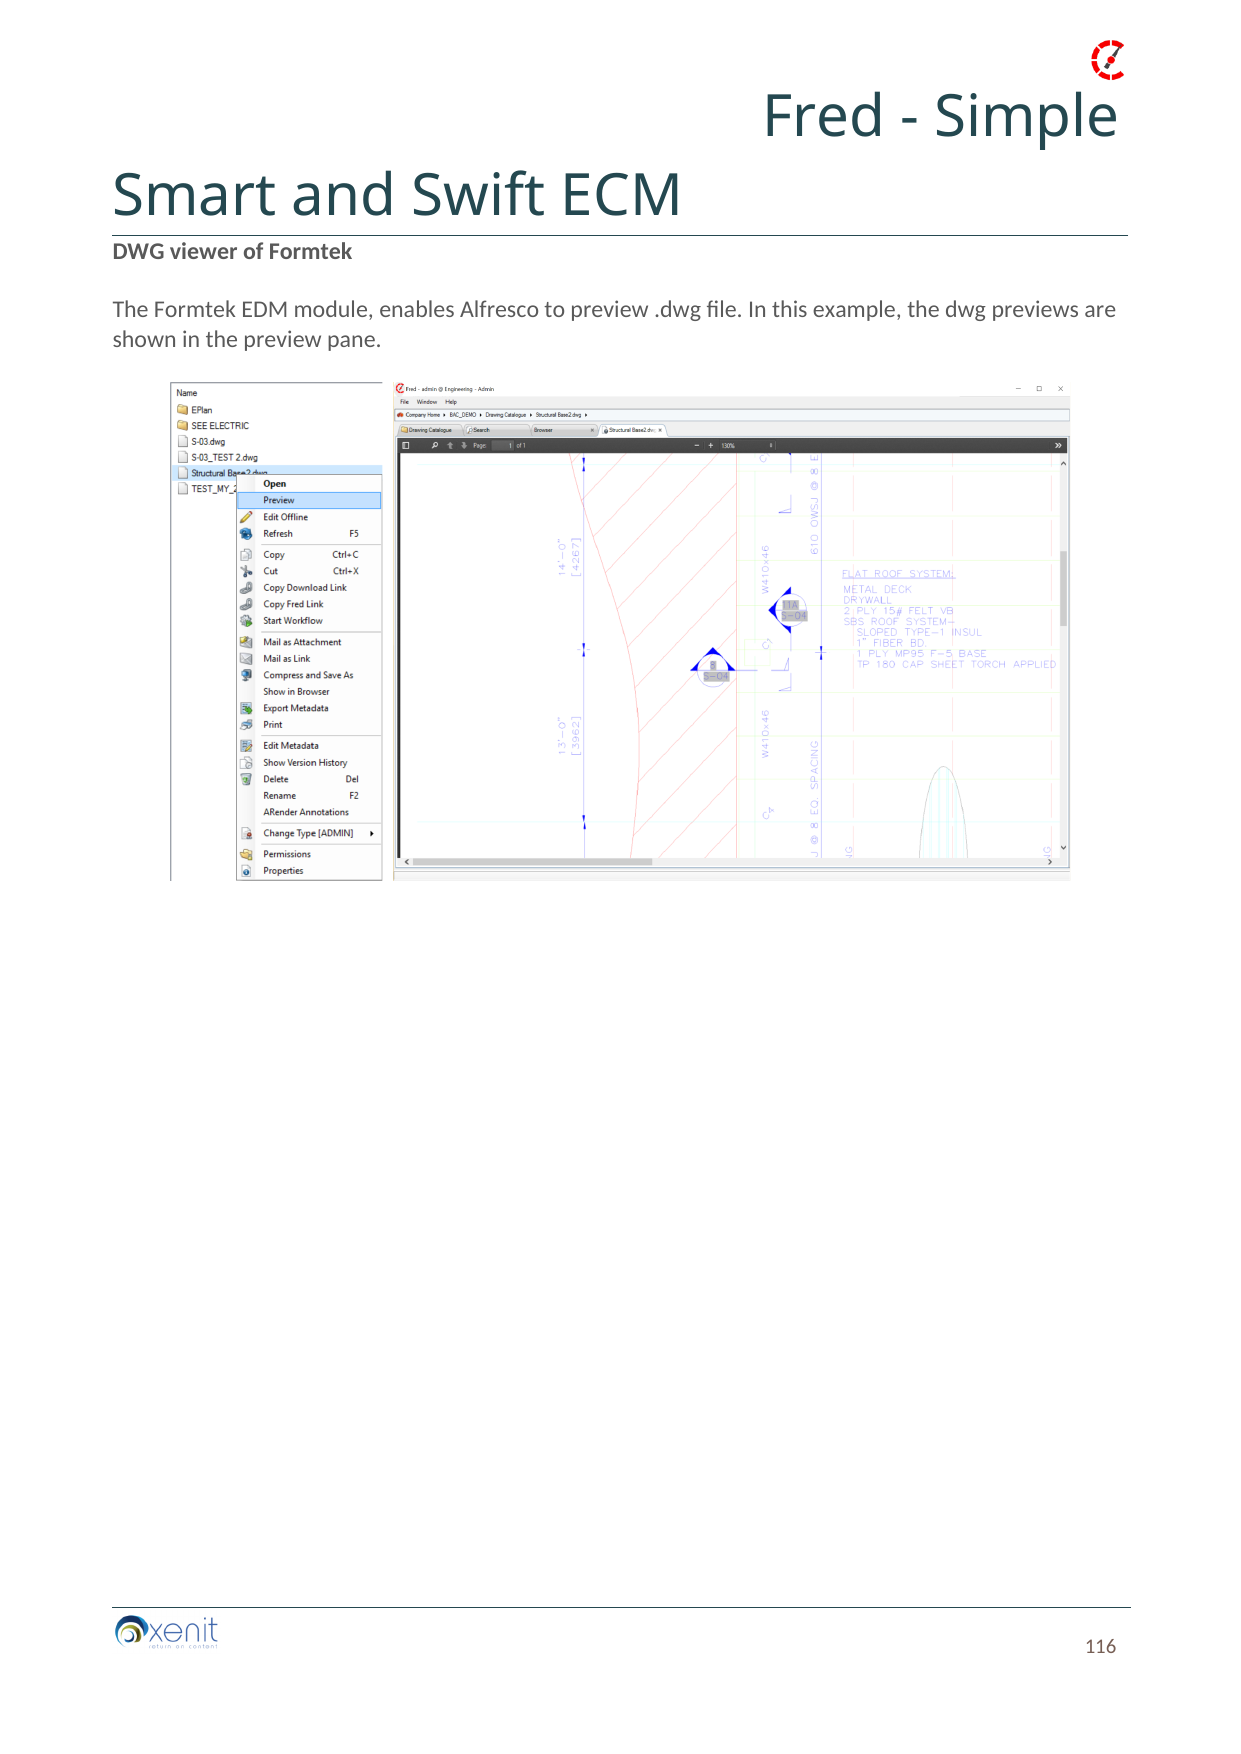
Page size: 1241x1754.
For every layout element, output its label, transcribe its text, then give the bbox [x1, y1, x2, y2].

text The Formtek EDM module, enables Alfresco to preview .dwg file. In this example, the dwg previews are shown in the preview pane. [112, 294, 1128, 353]
picture [393, 382, 1071, 881]
picture [112, 1610, 222, 1654]
picture [170, 382, 383, 881]
text DWG viewer of Formtek [112, 236, 1128, 265]
picture [1087, 37, 1130, 83]
